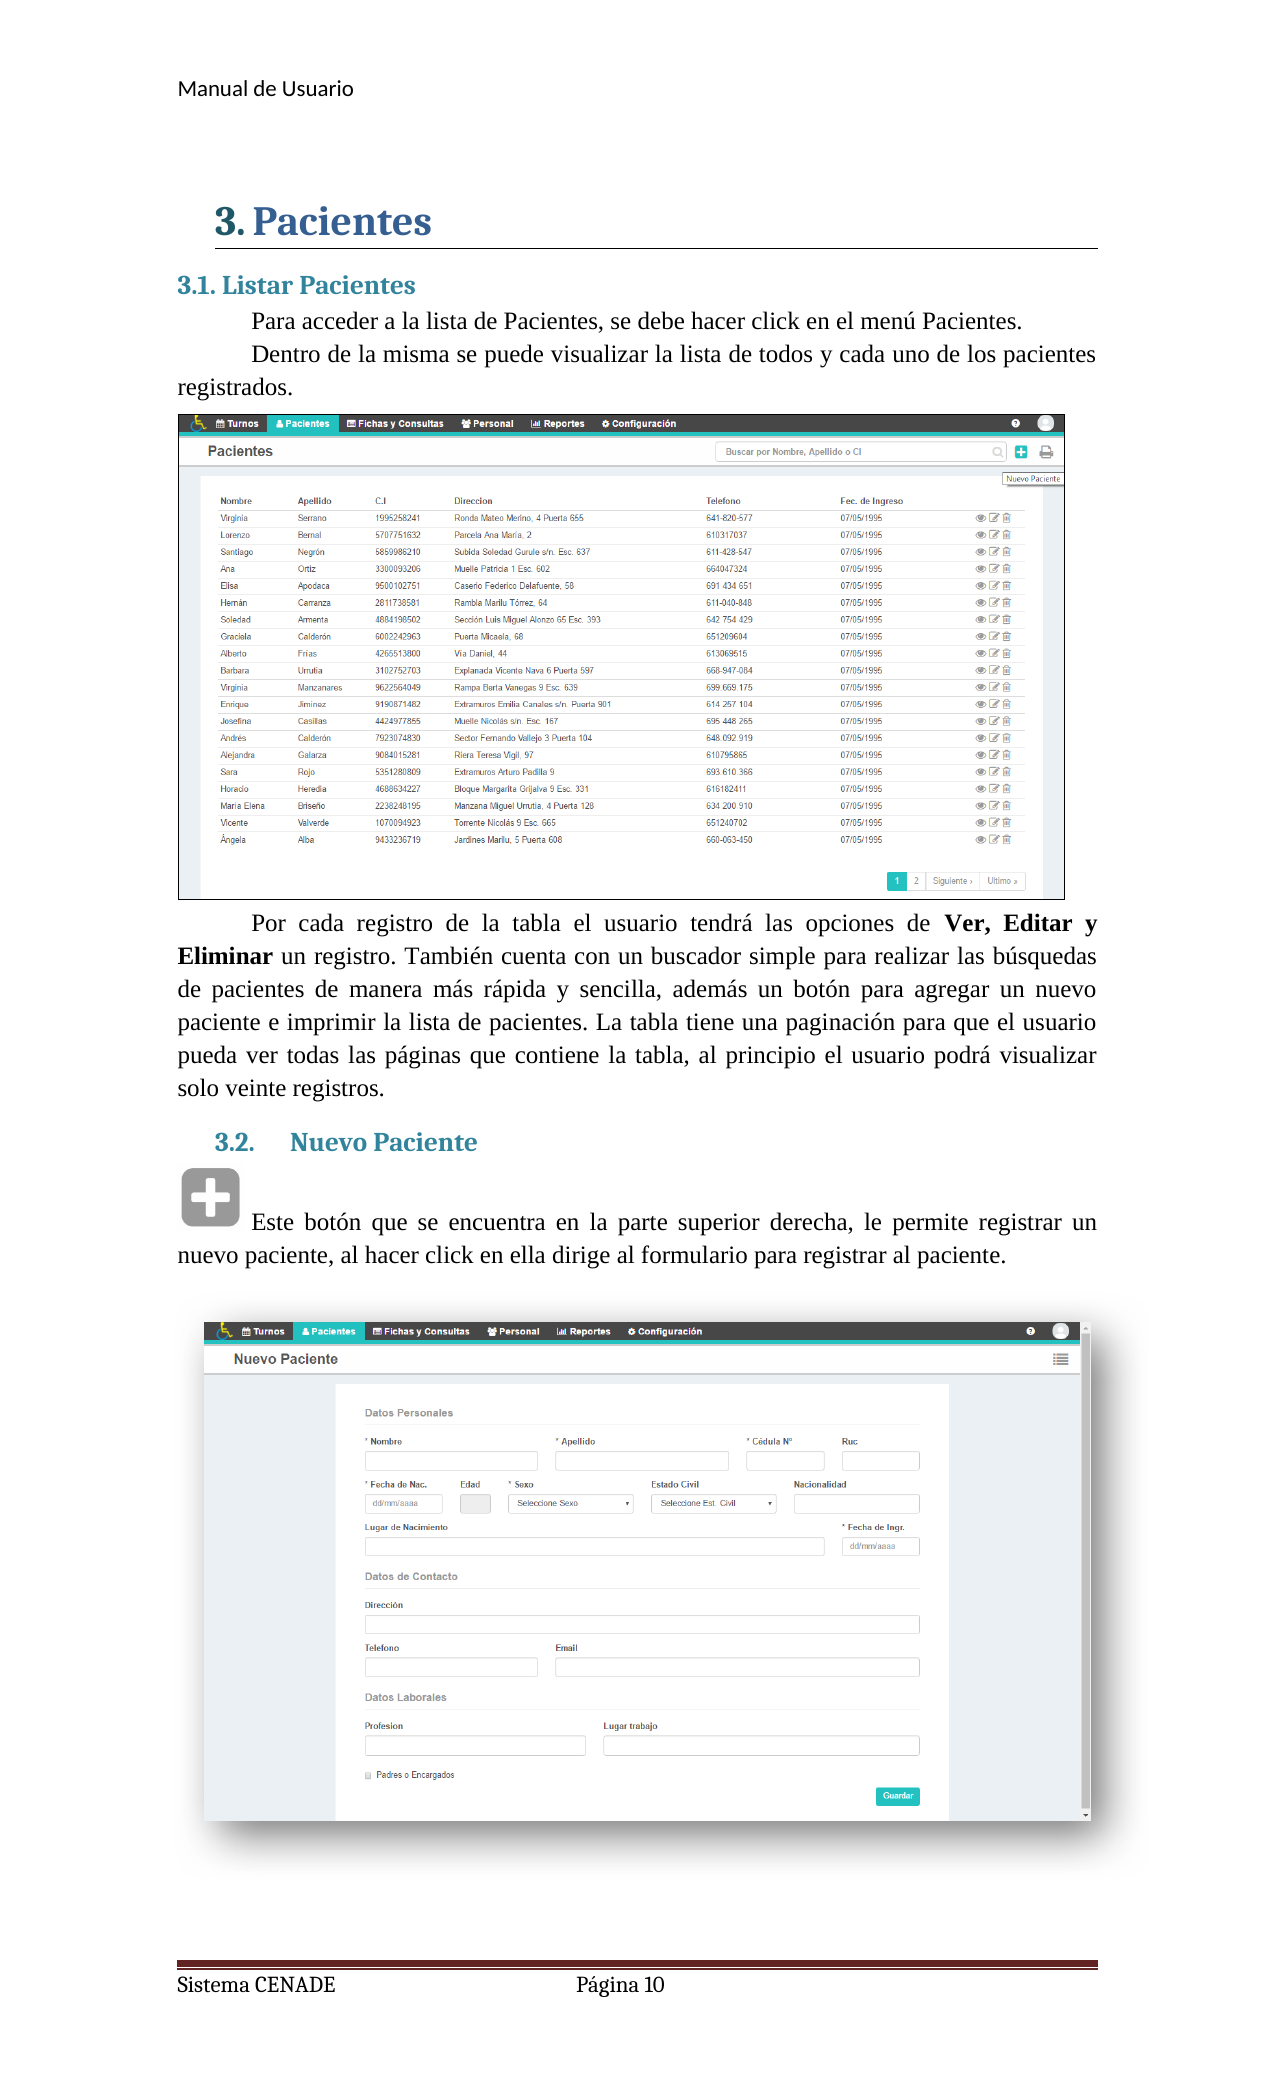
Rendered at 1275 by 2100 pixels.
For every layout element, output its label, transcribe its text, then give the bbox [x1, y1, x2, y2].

text Dentro de la misma se puede visualizar la lista de todos y cada uno de los pacientes registrados. [177, 339, 1098, 401]
picture [177, 1162, 244, 1231]
subtitle Pacientes [215, 198, 1098, 248]
text Para acceder a la lista de Pacientes, se debe hacer click en el menú Pacientes. [177, 306, 1098, 334]
text Este botón que se encuentra en la parte superior derecha, le permite registrar un nuevo paciente, al hacer click en ella dirige al formulario para registrar al paciente. [177, 1162, 1098, 1269]
text Por cada registro de la tabla el usuario tendrá las opciones de Ver, Editar y Eliminar un registro. También cuenta con un buscador simple para realizar las búsquedas de pacientes de manera más rápida y sencilla, además un botón para agregar un nuevo paciente e imprimir la lista de pacientes. La tabla tiene una paginación para que el usuario pueda ver todas las páginas que contiene la tabla, al principio el usuario podrá visualizar solo veinte registros. [177, 405, 1098, 1102]
subtitle Nuevo Paciente [215, 1127, 1098, 1158]
picture [204, 1322, 1091, 1821]
subtitle 3.1. Listar Pacientes [177, 270, 1098, 301]
